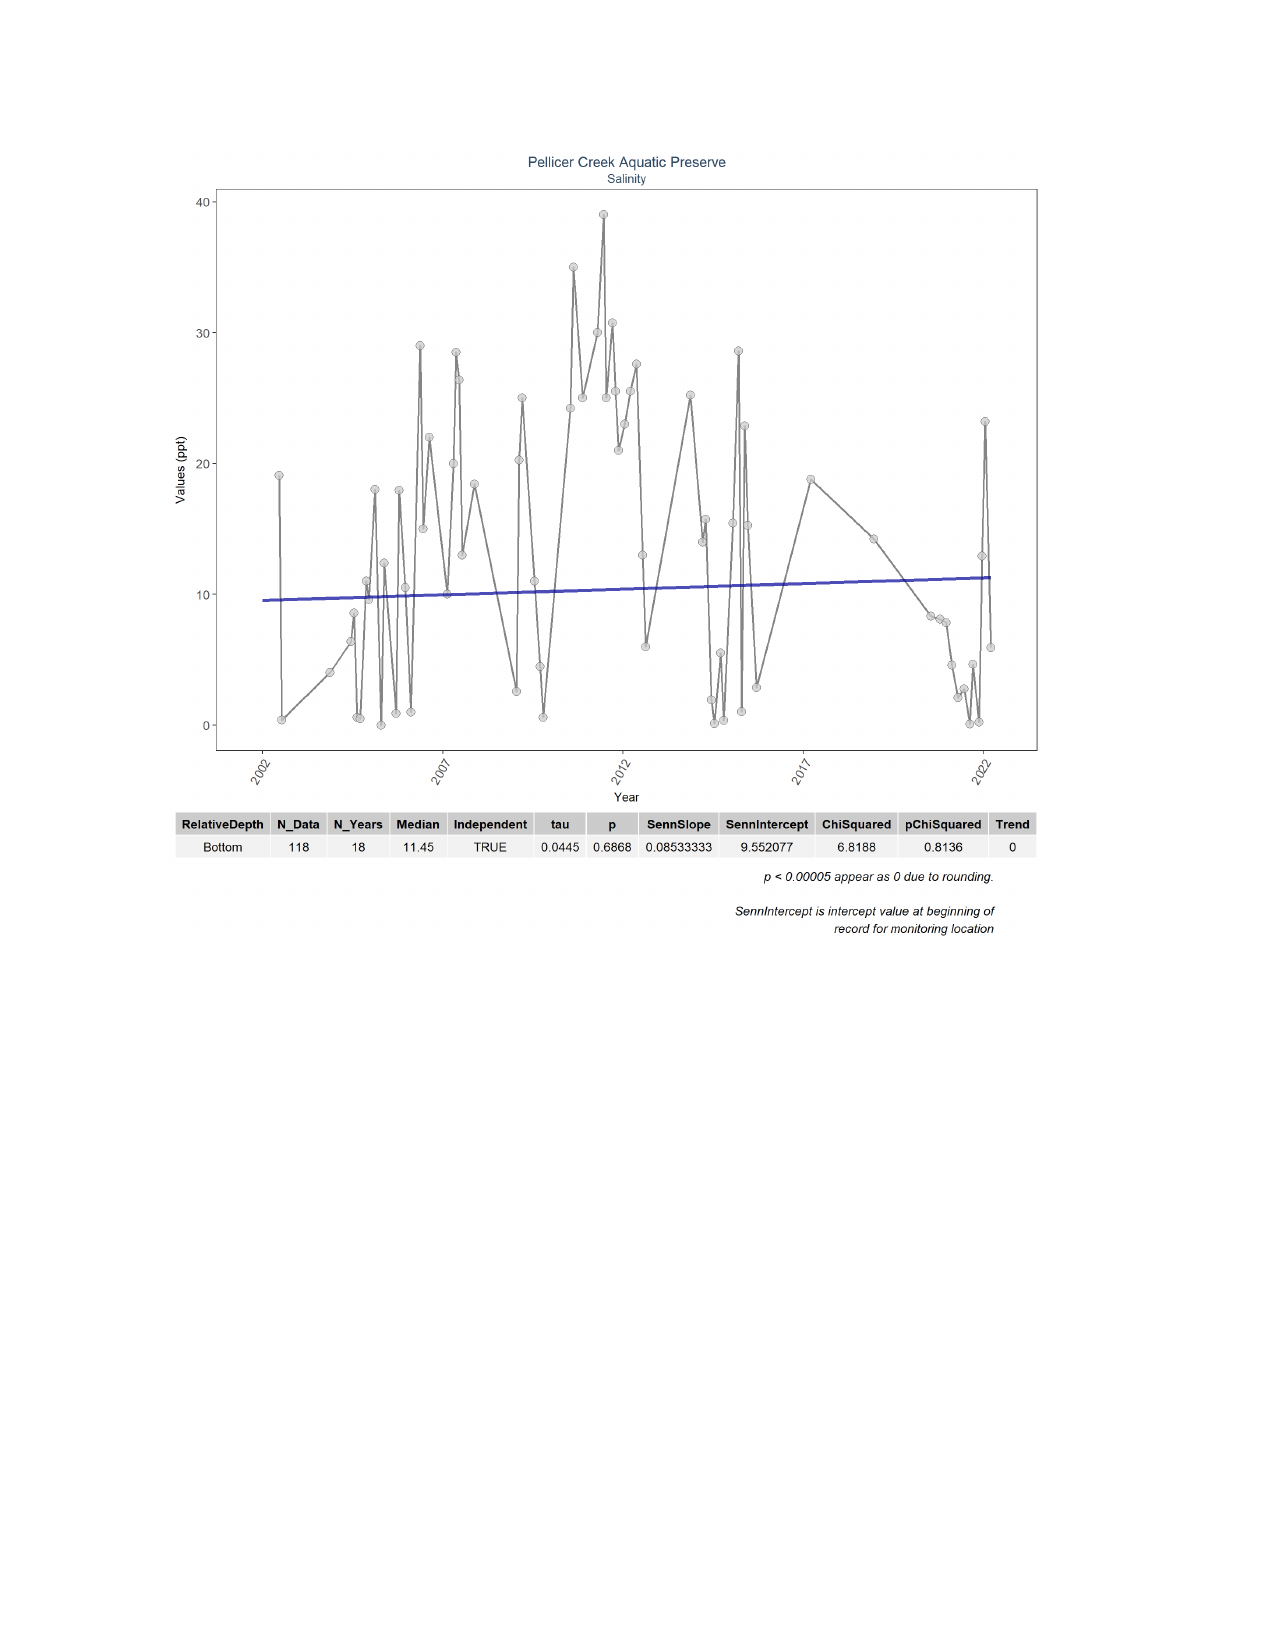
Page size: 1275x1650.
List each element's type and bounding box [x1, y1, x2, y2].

picture [168, 150, 1044, 938]
